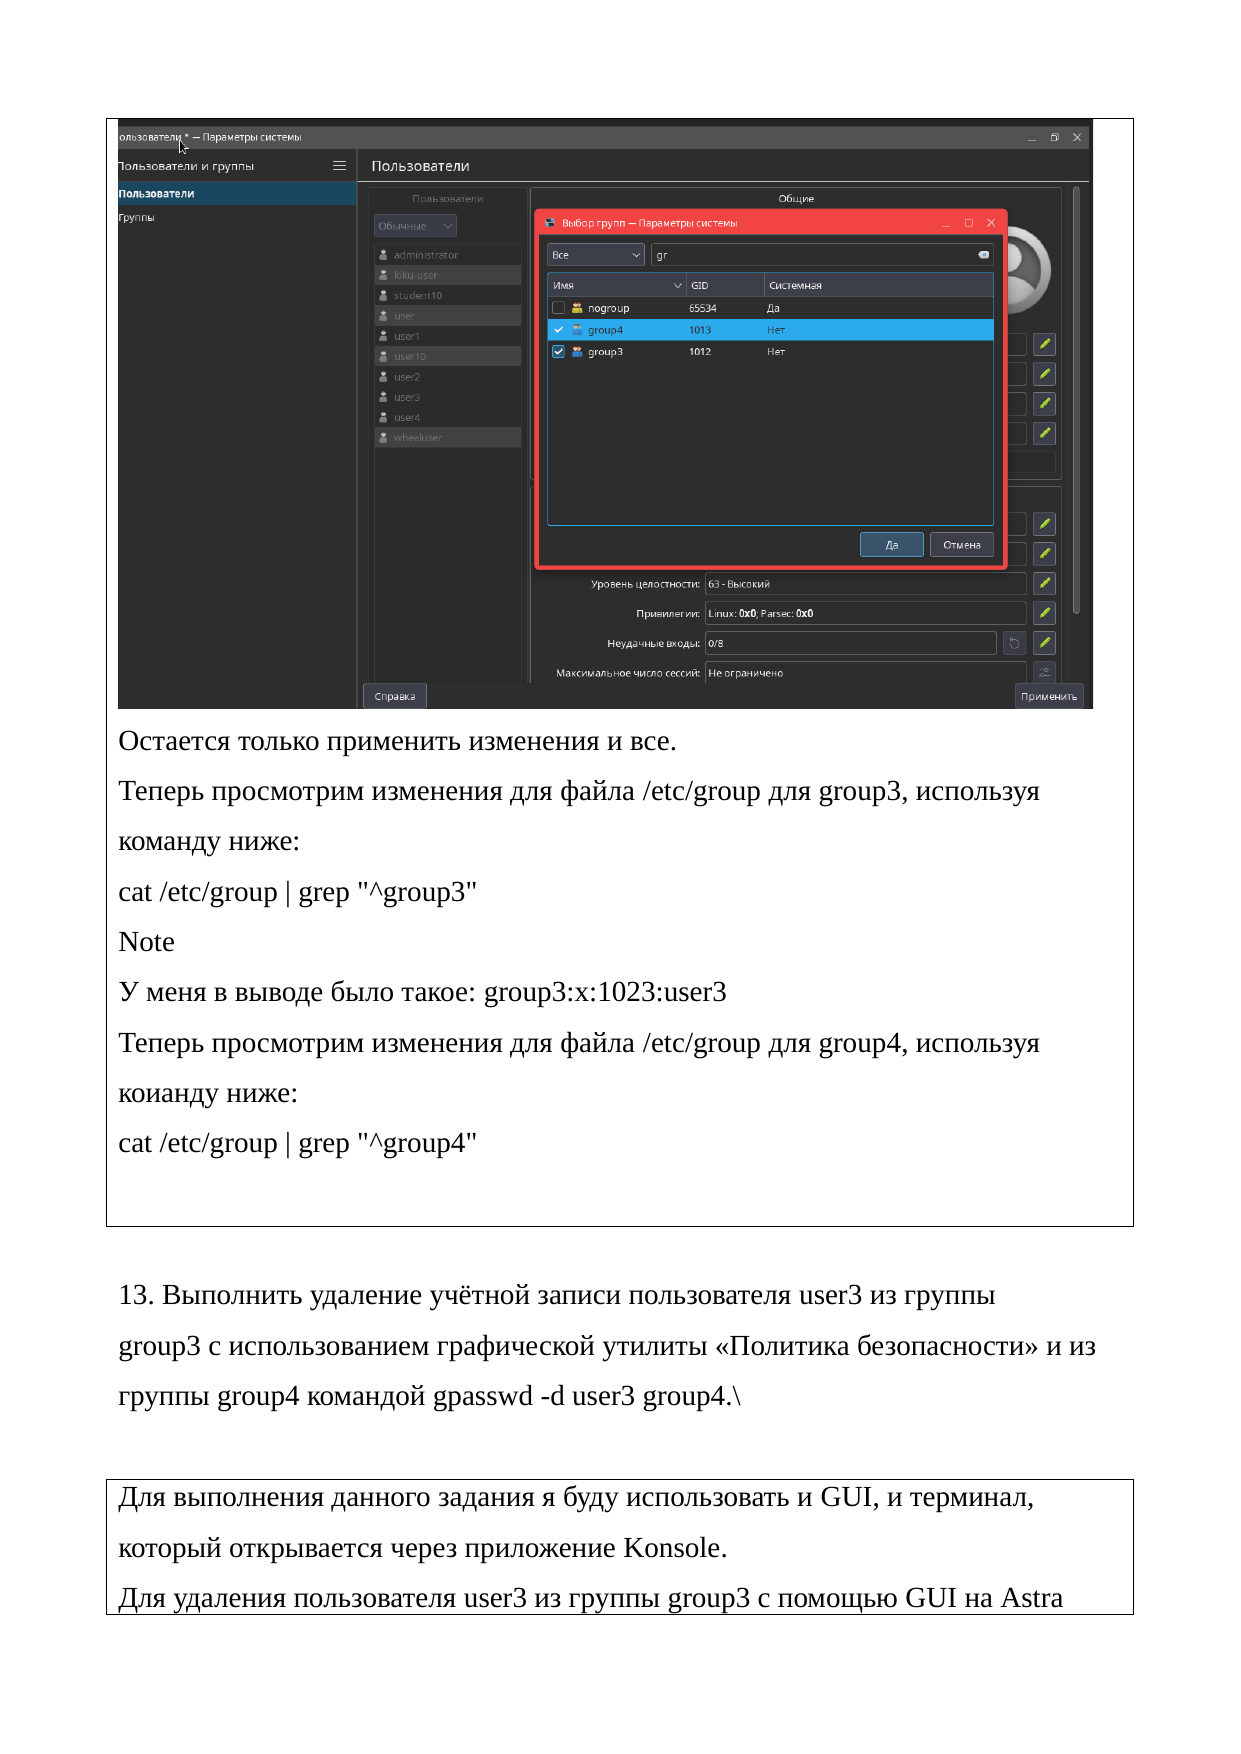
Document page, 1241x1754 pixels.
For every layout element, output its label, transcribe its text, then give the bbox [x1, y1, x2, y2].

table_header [107, 1480, 1133, 1614]
text group3 с использованием графической утилиты «Политика безопасности» и из [118, 1328, 1122, 1361]
text 13. Выполнить удаление учётной записи пользователя user3 из группы [118, 1277, 1122, 1311]
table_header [107, 119, 1133, 1226]
text группы group4 командой gpasswd -d user3 group4.\ [118, 1378, 1122, 1411]
picture [118, 119, 1094, 709]
